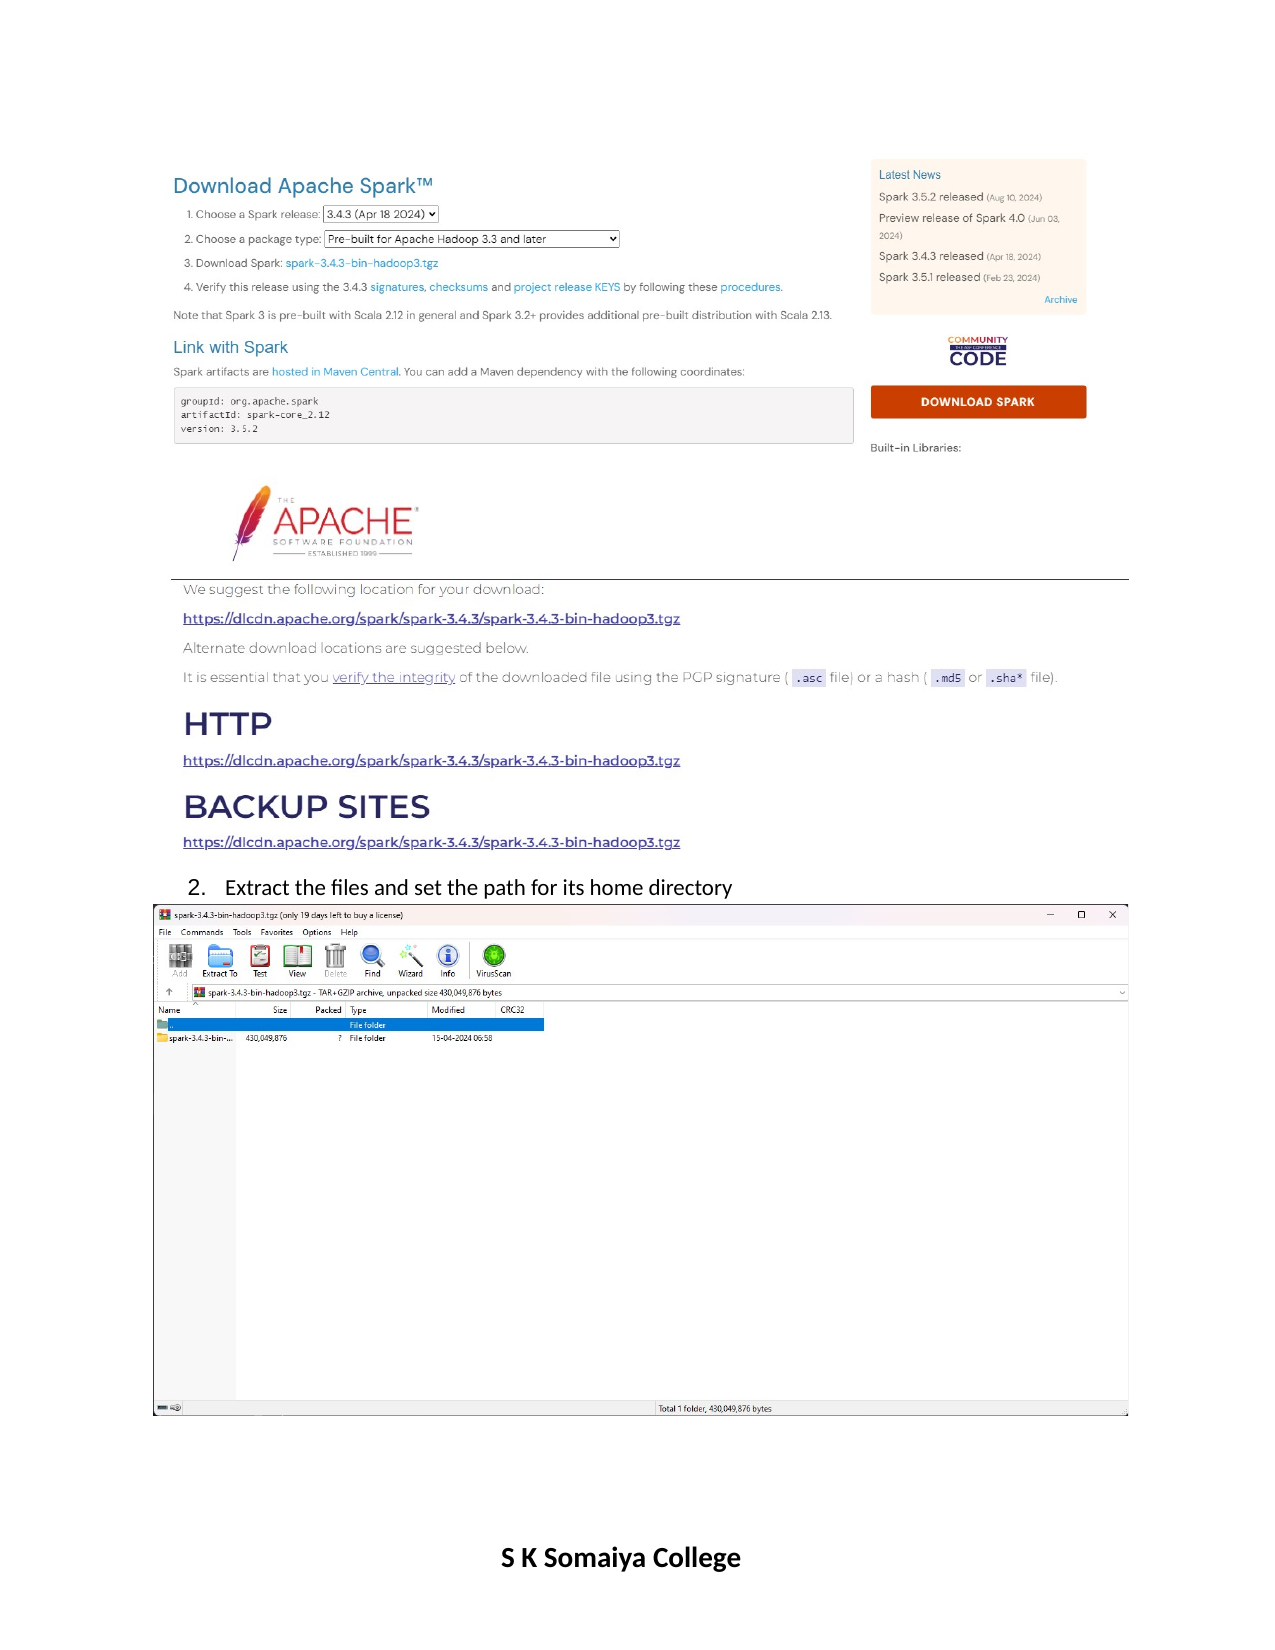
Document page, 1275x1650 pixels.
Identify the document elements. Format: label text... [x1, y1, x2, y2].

picture [153, 904, 1129, 1416]
picture [153, 153, 1129, 452]
picture [153, 463, 1129, 858]
list Extract the files and set the path for its home directory [187, 873, 1092, 901]
